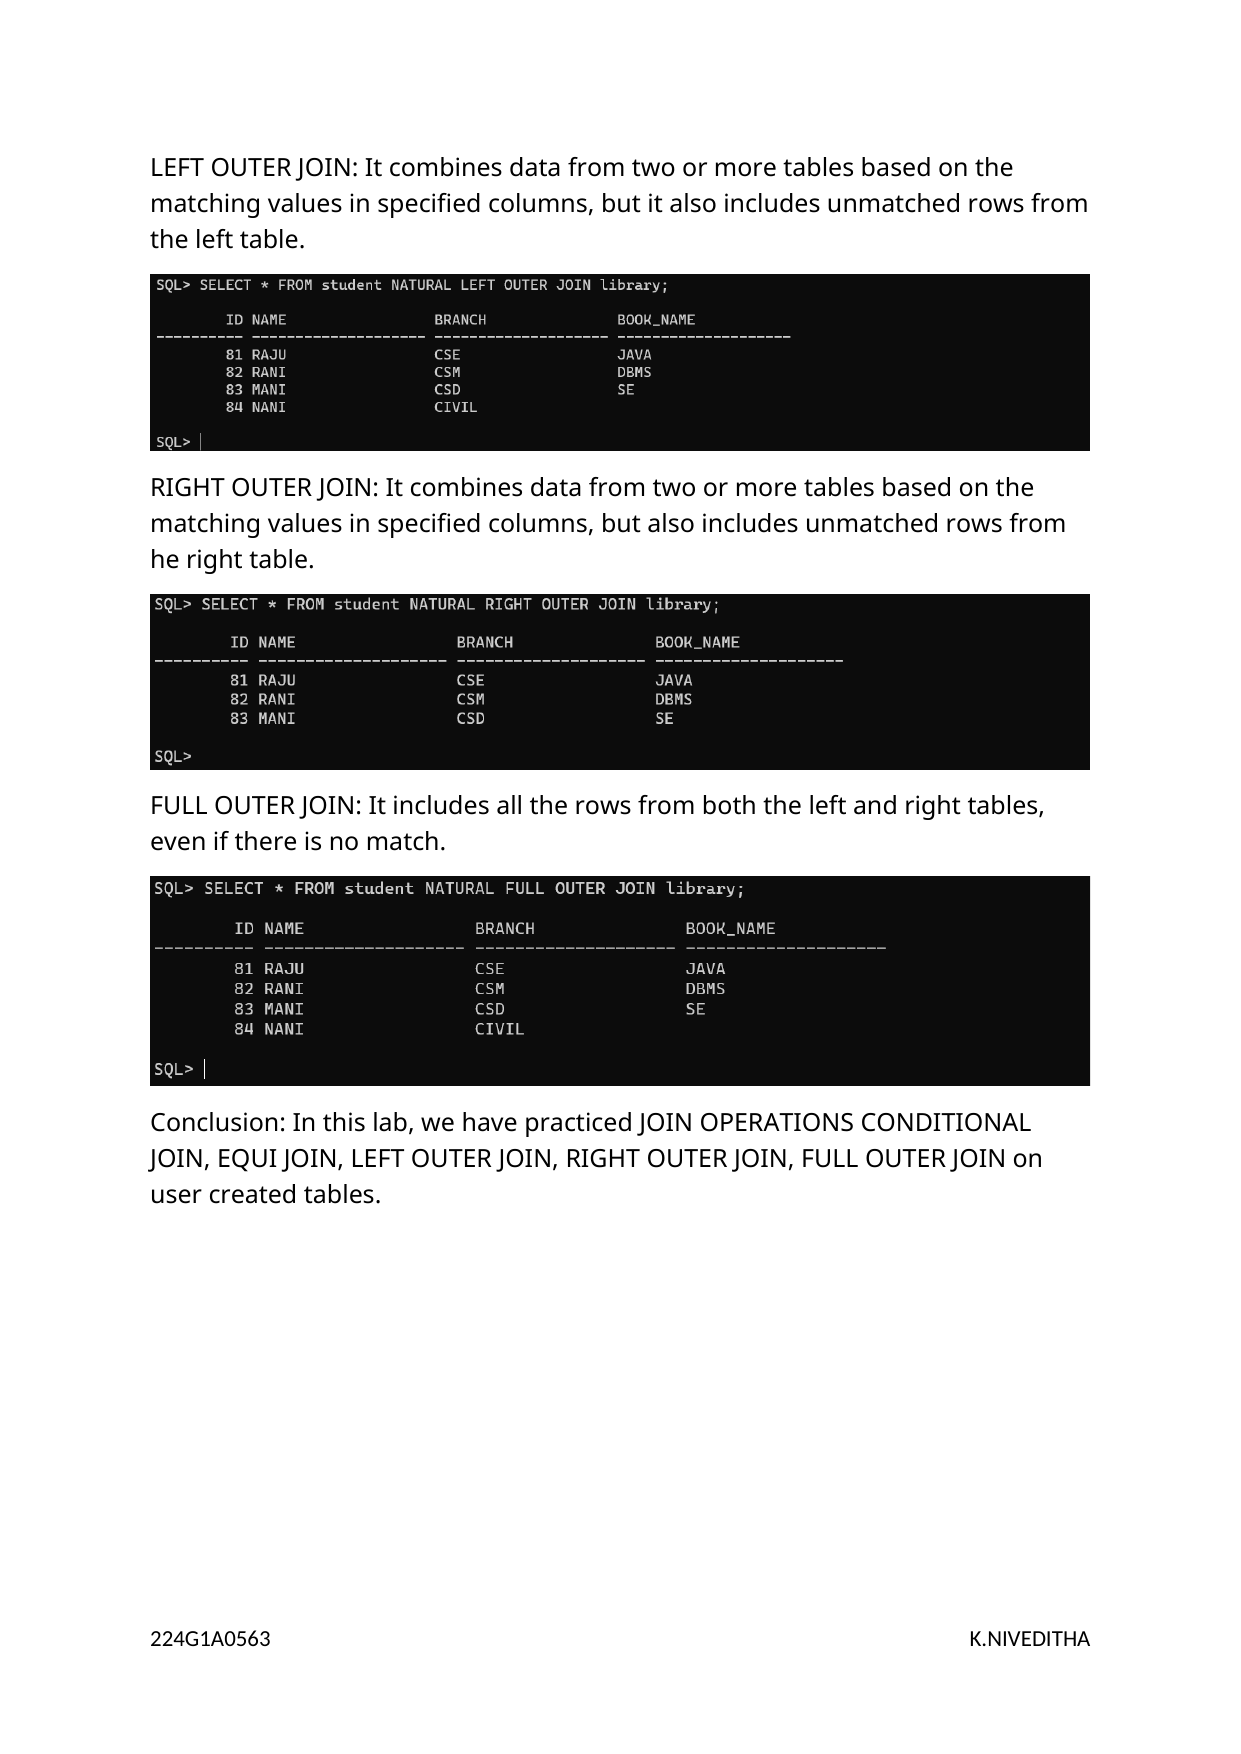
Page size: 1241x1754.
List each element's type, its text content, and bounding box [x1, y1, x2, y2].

picture [150, 594, 1090, 770]
picture [150, 274, 1090, 451]
text Conclusion: In this lab, we have practiced JOIN OPERATIONS CONDITIONAL JOIN, EQUI JOIN, LEFT OUTER JOIN, RIGHT OUTER JOIN, FULL OUTER JOIN on user created tables. [150, 1104, 1090, 1211]
text FULL OUTER JOIN: It includes all the rows from both the left and right tables, even if there is no match. [150, 787, 1090, 858]
picture [150, 876, 1091, 1086]
text LEFT OUTER JOIN: It combines data from two or more tables based on the matching values in specified columns, but it also includes unmatched rows from the left table. [150, 150, 1090, 256]
text RIGHT OUTER JOIN: It combines data from two or more tables based on the matching values in specified columns, but also includes unmatched rows from he right table. [150, 469, 1090, 576]
